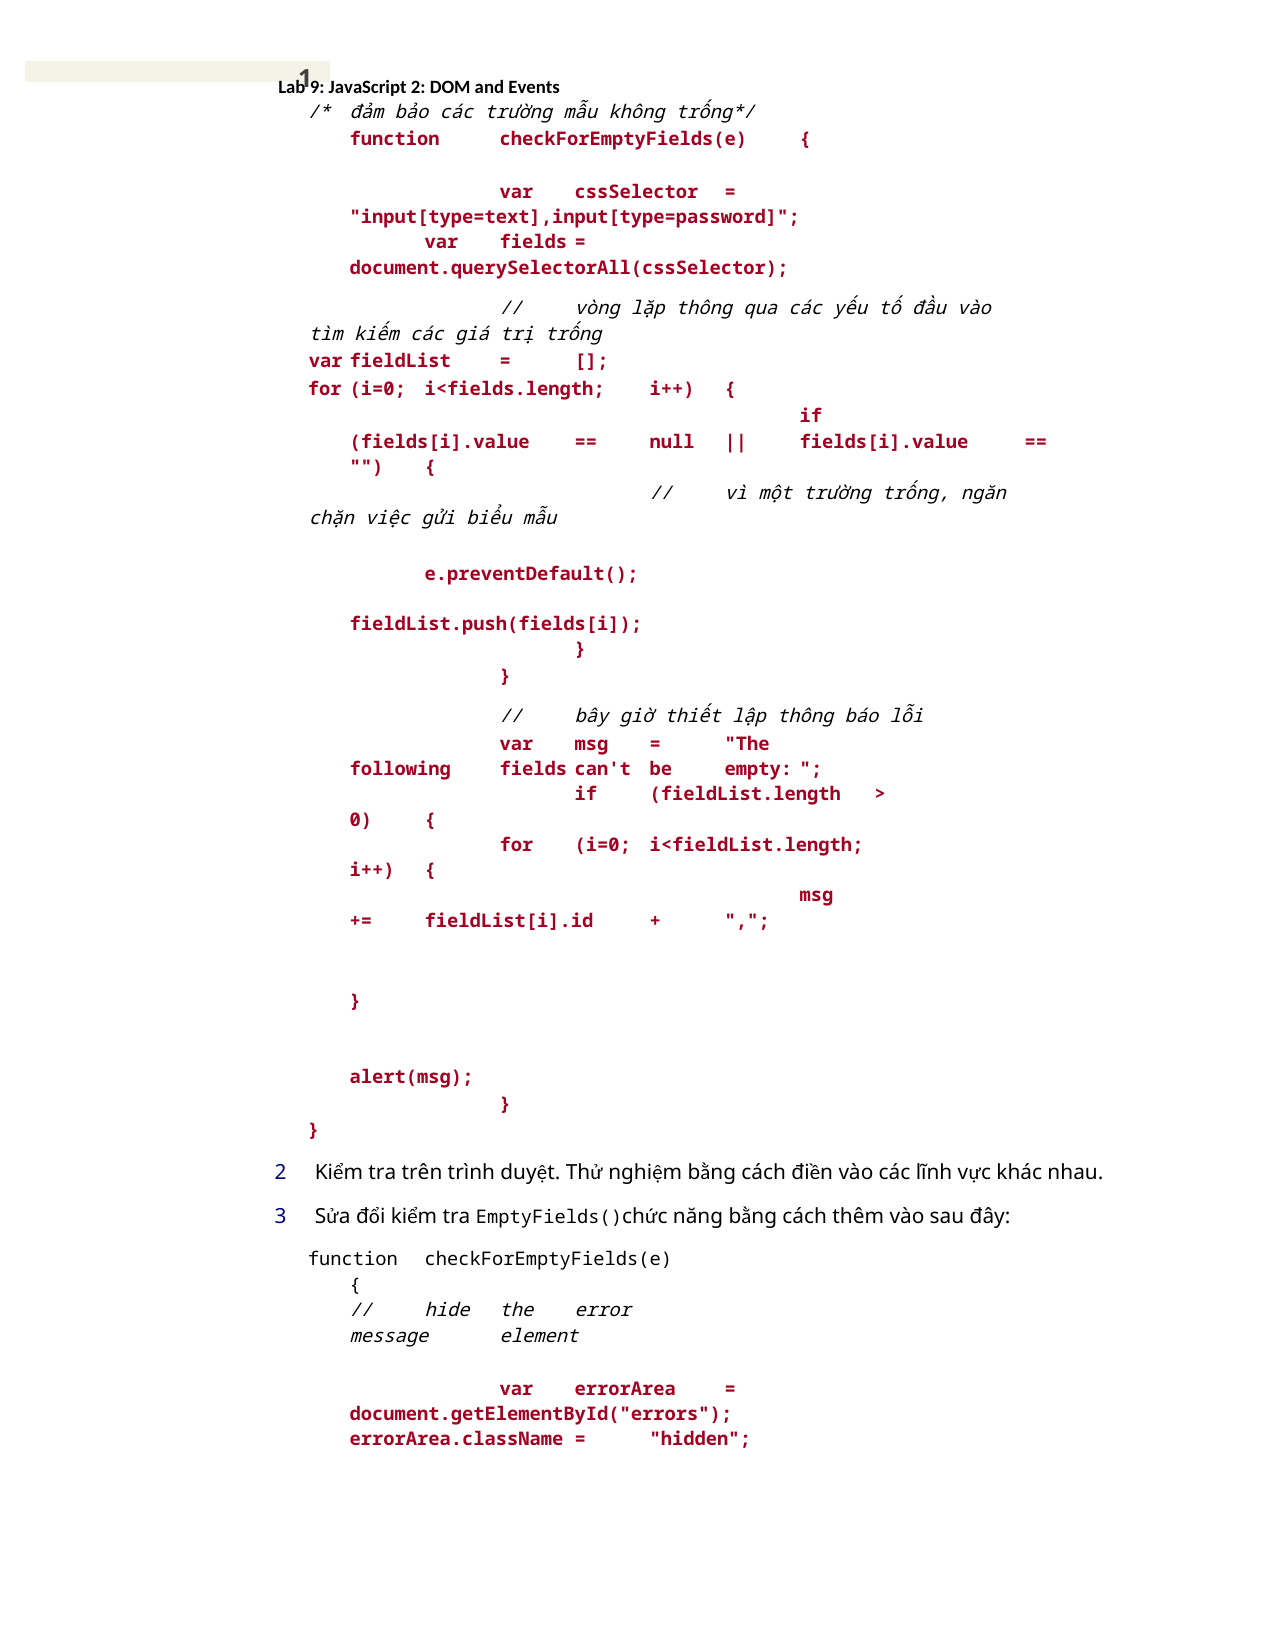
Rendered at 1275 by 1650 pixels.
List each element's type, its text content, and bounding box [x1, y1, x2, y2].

text function checkForEmptyFields(e) { [308, 125, 864, 176]
text } [308, 1117, 1164, 1142]
text for (i=0; i<fields.length; i++) { [308, 375, 998, 400]
text if (fields[i].value == null || fields[i].value == "") { // vì một trường trống, ngăn chặn việc gửi biểu mẫu [308, 402, 1049, 530]
text var fieldList = []; [308, 347, 998, 373]
text // vòng lặp thông qua các yếu tố đầu vào tìm kiếm các giá trị trống [308, 294, 998, 345]
text var errorArea = document.getElementById("errors"); errorArea.className = "hidden"; [308, 1375, 1084, 1451]
text var msg = "The following fields can't be empty: "; if (fieldList.length > 0) { for (i=0; i<fieldList.length; i++) { msg += fieldList[i].id + ","; [308, 730, 888, 933]
list Kiểm tra trên trình duyệt. Thử nghiệm bằng cách điền vào các lĩnh vực khác nhau. [274, 1157, 1164, 1186]
list Sửa đổi kiểm tra EmptyFields()chức năng bằng cách thêm vào sau đây: [274, 1201, 1164, 1230]
text function checkForEmptyFields(e) { // hide the error message element [308, 1246, 723, 1373]
text var cssSelector = "input[type=text],input[type=password]"; var fields = document.querySelectorAll(cssSelector); [308, 178, 1049, 279]
text } [308, 1090, 1164, 1115]
text } alert(msg); [308, 934, 538, 1089]
text // bây giờ thiết lập thông báo lỗi [308, 703, 1164, 728]
text e.preventDefault(); fieldList.push(fields[i]); } [308, 532, 967, 661]
text } [308, 663, 1164, 688]
text /* đảm bảo các trường mẫu không trống*/ [308, 98, 864, 123]
